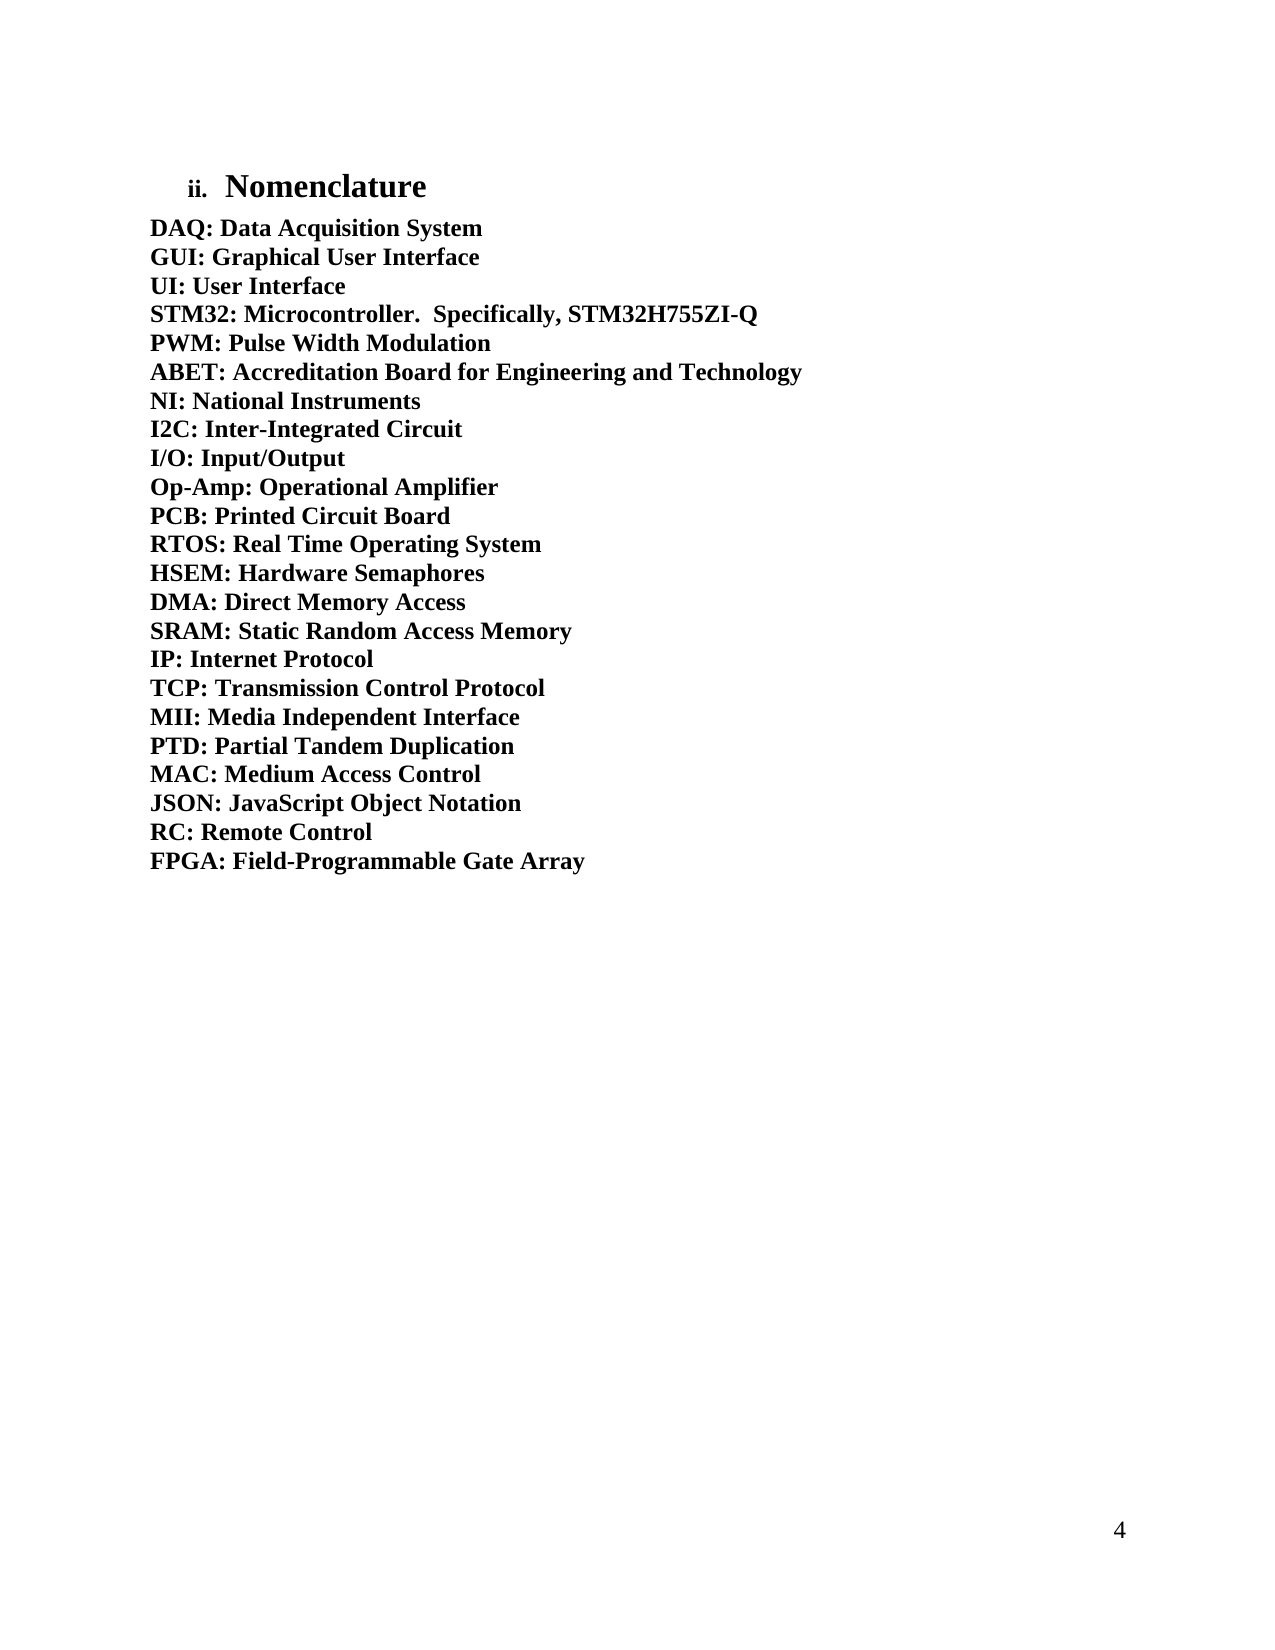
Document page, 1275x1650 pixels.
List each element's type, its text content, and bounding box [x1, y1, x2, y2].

text RC: Remote Control [150, 817, 1125, 846]
text I2C: Inter-Integrated Circuit [150, 414, 1125, 443]
text FPGA: Field-Programmable Gate Array [150, 846, 1125, 874]
text SRAM: Static Random Access Memory [150, 616, 1125, 644]
text MII: Media Independent Interface [150, 702, 1125, 731]
text DMA: Direct Memory Access [150, 587, 1125, 616]
text DAQ: Data Acquisition System [150, 213, 1125, 242]
text Op-Amp: Operational Amplifier [150, 472, 1125, 501]
text STM32: Microcontroller. Specifically, STM32H755ZI-Q [150, 299, 1125, 328]
text PWM: Pulse Width Modulation [150, 328, 1125, 357]
text TCP: Transmission Control Protocol [150, 673, 1125, 702]
text IP: Internet Protocol [150, 644, 1125, 673]
text NI: National Instruments [150, 386, 1125, 414]
text PCB: Printed Circuit Board [150, 501, 1125, 529]
text RTOS: Real Time Operating System [150, 529, 1125, 558]
text PTD: Partial Tandem Duplication [150, 731, 1125, 759]
text GUI: Graphical User Interface [150, 242, 1125, 271]
text JSON: JavaScript Object Notation [150, 788, 1125, 817]
text ABET: Accreditation Board for Engineering and Technology [150, 357, 1125, 386]
text UI: User Interface [150, 271, 1125, 299]
text MAC: Medium Access Control [150, 759, 1125, 788]
text HSEM: Hardware Semaphores [150, 558, 1125, 587]
text I/O: Input/Output [150, 443, 1125, 472]
subtitle Nomenclature [187, 167, 1125, 205]
